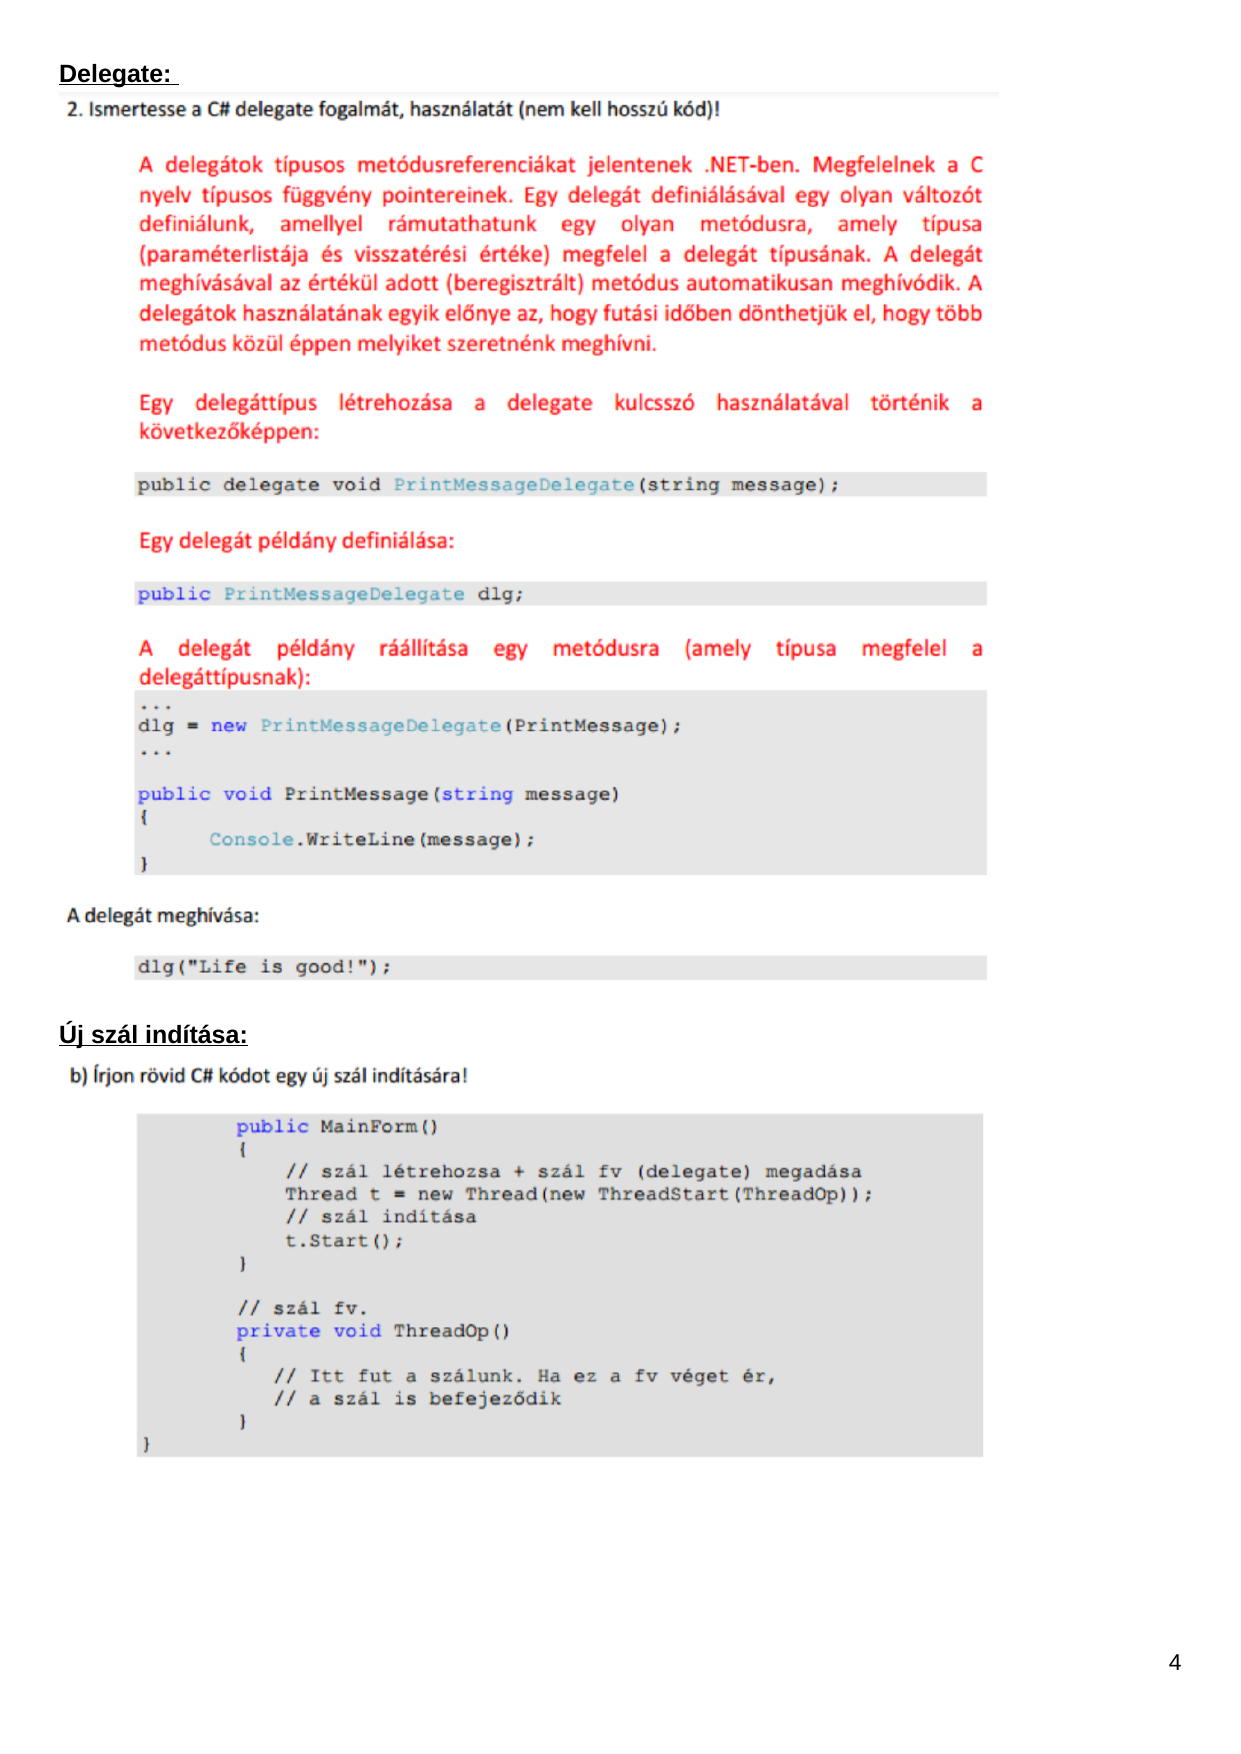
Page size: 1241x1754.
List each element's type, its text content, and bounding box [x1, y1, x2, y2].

text Delegate: [59, 59, 1181, 88]
text Új szál indítása: [59, 1020, 1181, 1048]
picture [58, 1052, 1000, 1466]
picture [58, 92, 1000, 986]
